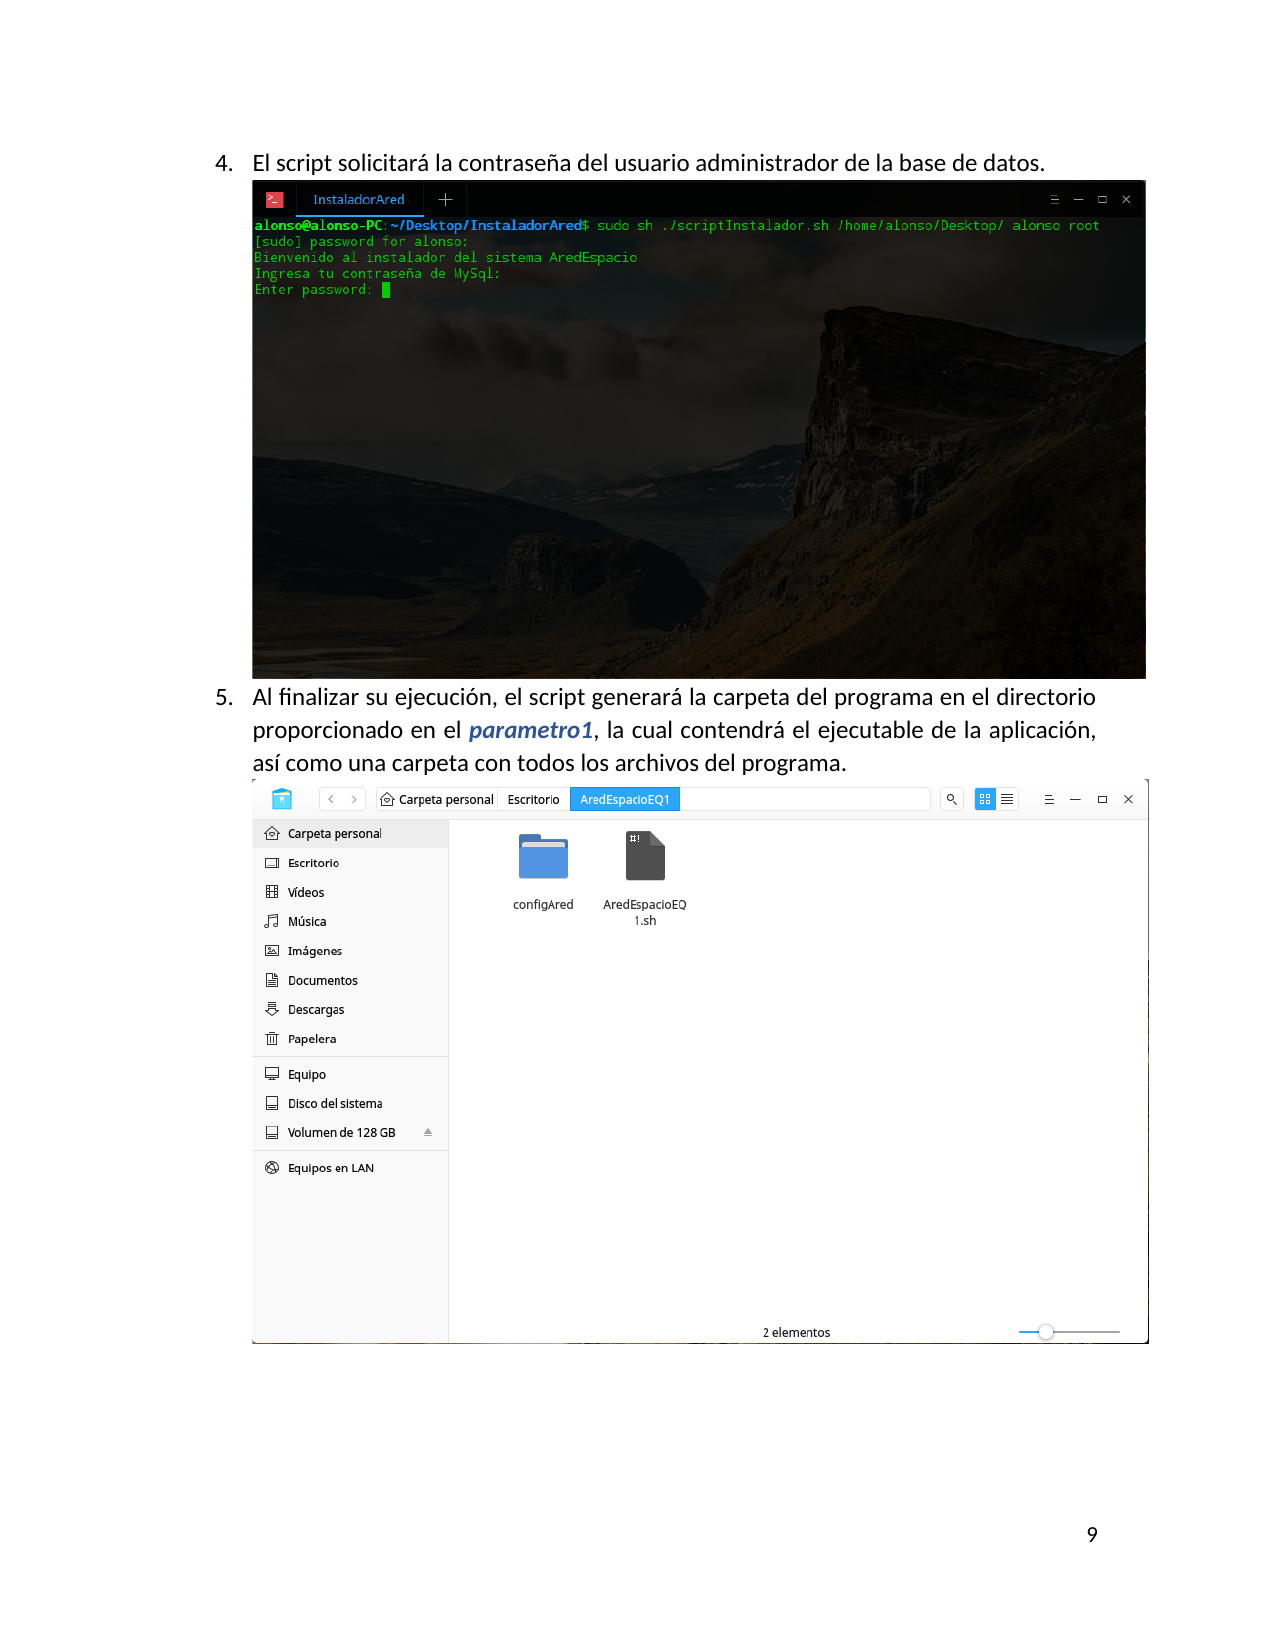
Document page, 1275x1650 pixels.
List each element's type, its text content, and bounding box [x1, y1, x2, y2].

list El script solicitará la contraseña del usuario administrador de la base de datos. [215, 148, 1098, 178]
list Al finalizar su ejecución, el script generará la carpeta del programa en el directorio proporcionado en el parametro1, la cual contendrá el ejecutable de la aplicación, así como una carpeta con todos los archivos del programa. [215, 681, 1098, 777]
picture [252, 779, 1149, 1344]
picture [252, 180, 1146, 679]
